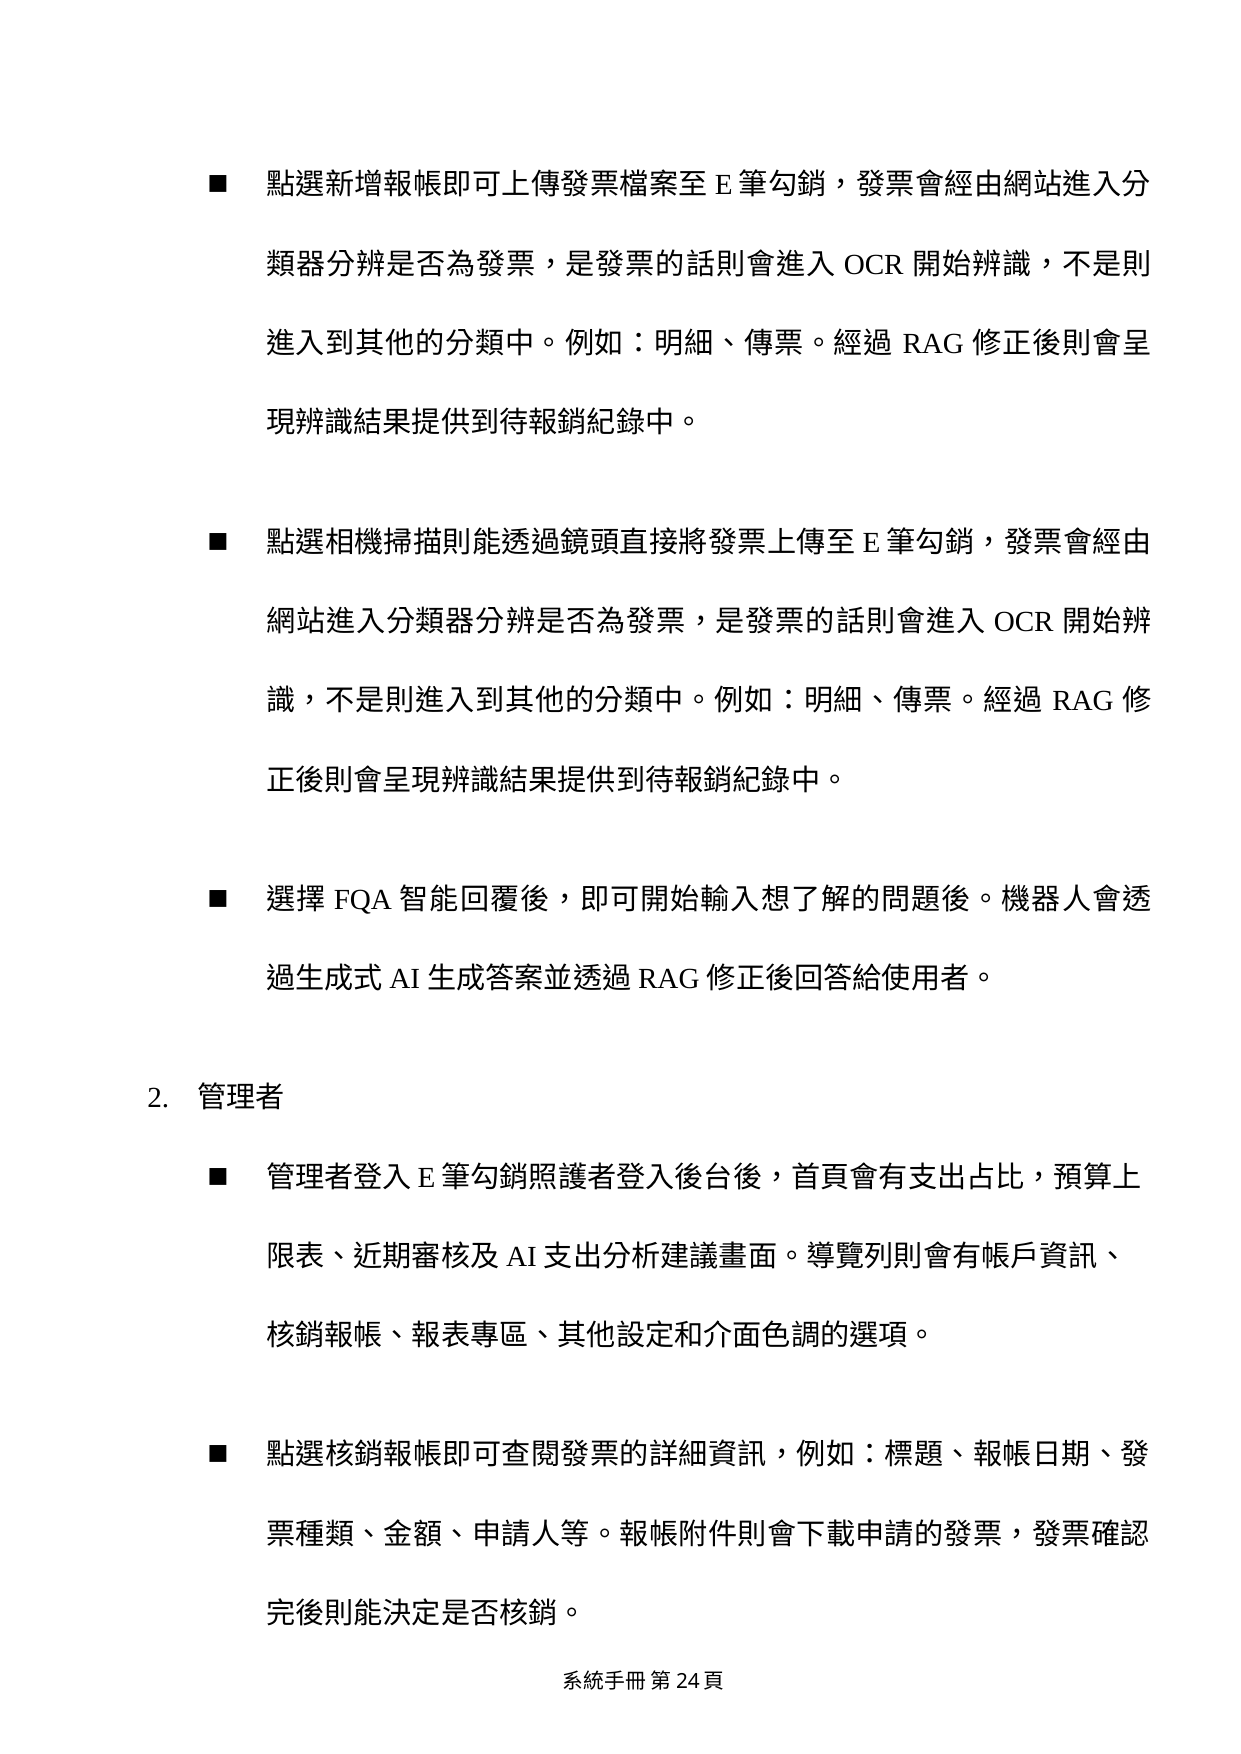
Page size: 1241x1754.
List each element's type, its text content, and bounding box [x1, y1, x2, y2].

list 點選新增報帳即可上傳發票檔案至E筆勾銷，發票會經由網站進入分類器分辨是否為發票，是發票的話則會進入 OCR 開始辨識，不是則進入到其他的分類中。例如：明細、傳票。經過 RAG 修正後則會呈現辨識結果提供到待報銷紀錄中。 [207, 142, 1152, 460]
list 管理者 [147, 1055, 1152, 1134]
list 選擇 FQA 智能回覆後，即可開始輸入想了解的問題後。機器人會透過生成式 AI 生成答案並透過 RAG 修正後回答給使用者。 [207, 857, 1152, 1016]
list 點選相機掃描則能透過鏡頭直接將發票上傳至E筆勾銷，發票會經由網站進入分類器分辨是否為發票，是發票的話則會進入 OCR 開始辨識，不是則進入到其他的分類中。例如：明細、傳票。經過 RAG 修正後則會呈現辨識結果提供到待報銷紀錄中。 [207, 499, 1152, 817]
list 管理者登入E筆勾銷照護者登入後台後，首頁會有支出占比，預算上限表、近期審核及 AI 支出分析建議畫面。導覽列則會有帳戶資訊、核銷報帳、報表專區、其他設定和介面色調的選項。 [207, 1134, 1152, 1373]
list 點選核銷報帳即可查閱發票的詳細資訊，例如：標題、報帳日期、發票種類、金額、申請人等。報帳附件則會下載申請的發票，發票確認完後則能決定是否核銷。 [207, 1412, 1152, 1651]
